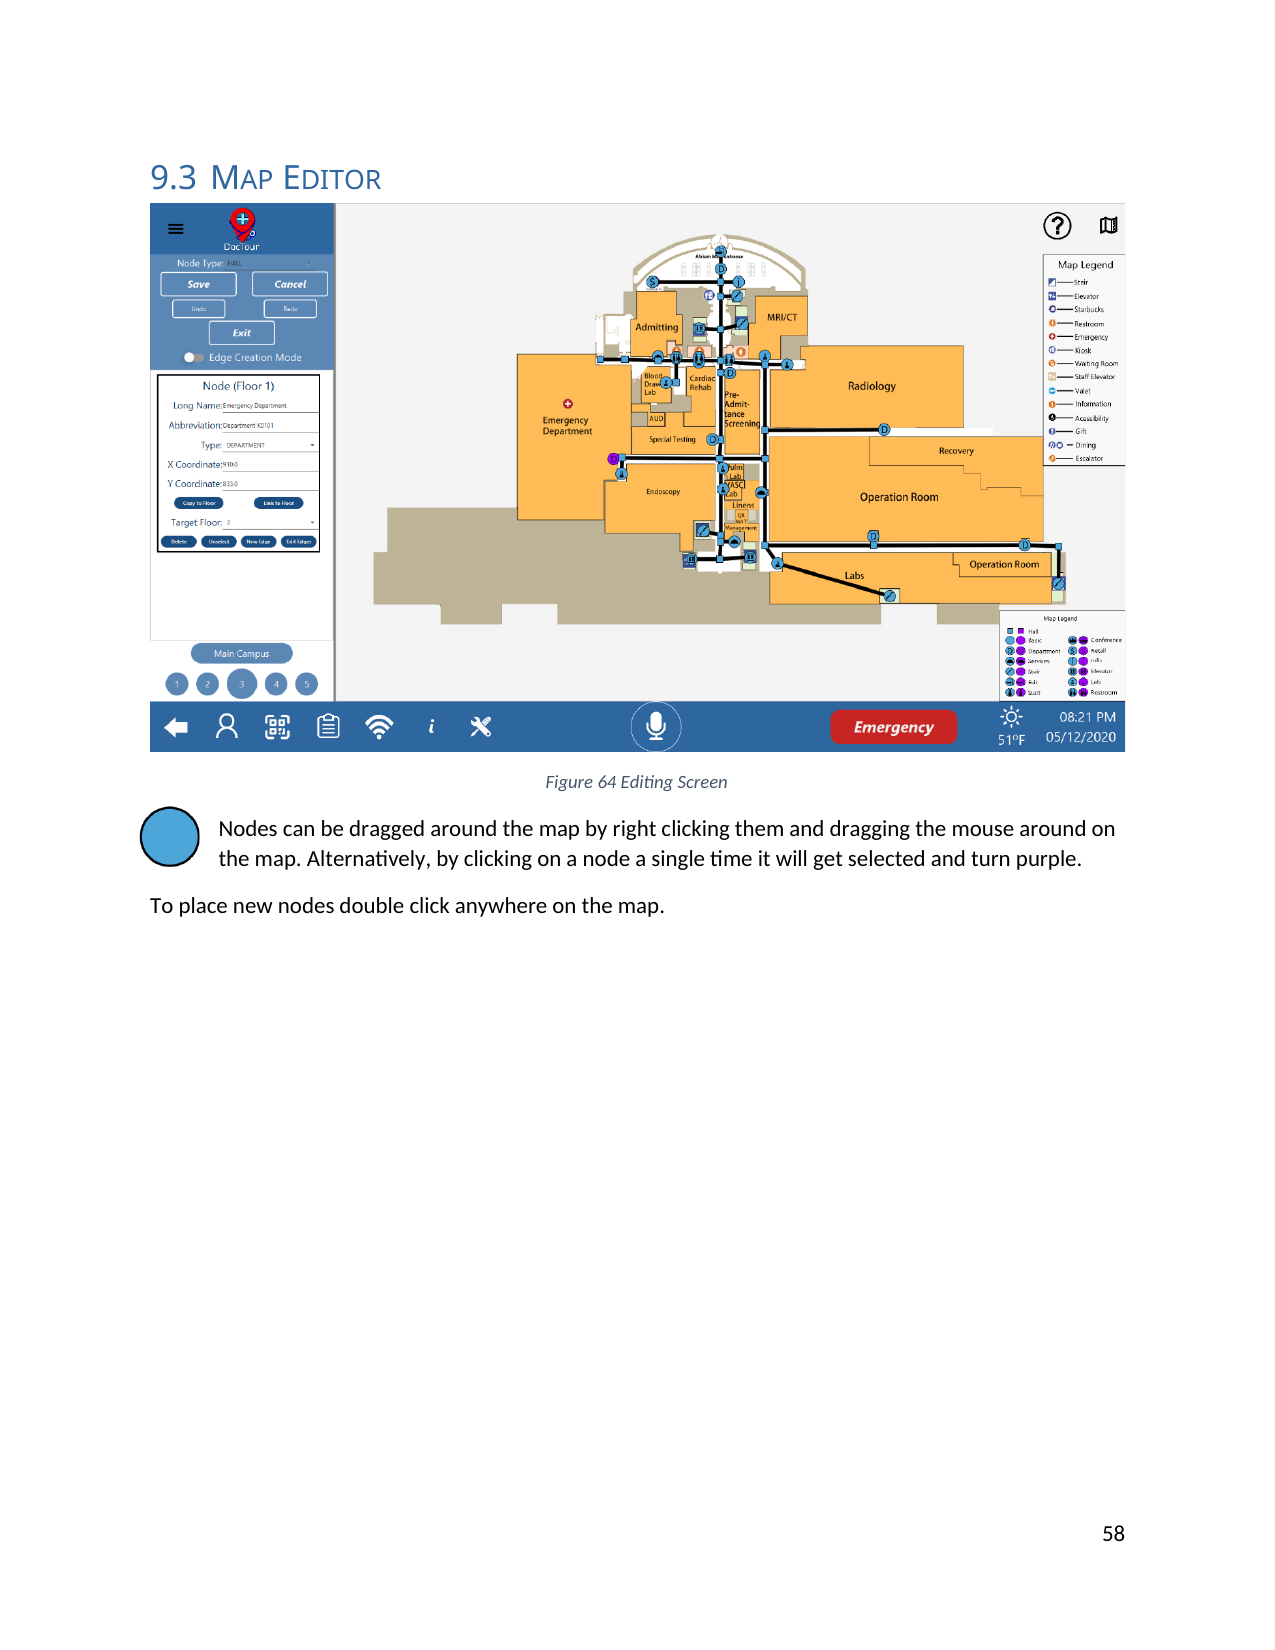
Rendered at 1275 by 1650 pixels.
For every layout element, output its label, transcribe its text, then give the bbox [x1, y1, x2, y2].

text Figure 64 Editing Screen [150, 770, 1125, 793]
text To place new nodes double click anywhere on the map. [150, 891, 1125, 919]
picture [139, 806, 200, 867]
picture [150, 203, 1125, 752]
subtitle Map Editor [150, 154, 1125, 199]
text Nodes can be dragged around the map by right clicking them and dragging the mouse around on the map. Alternatively, by clicking on a node a single time it will get selected and turn purple. [150, 814, 1125, 872]
